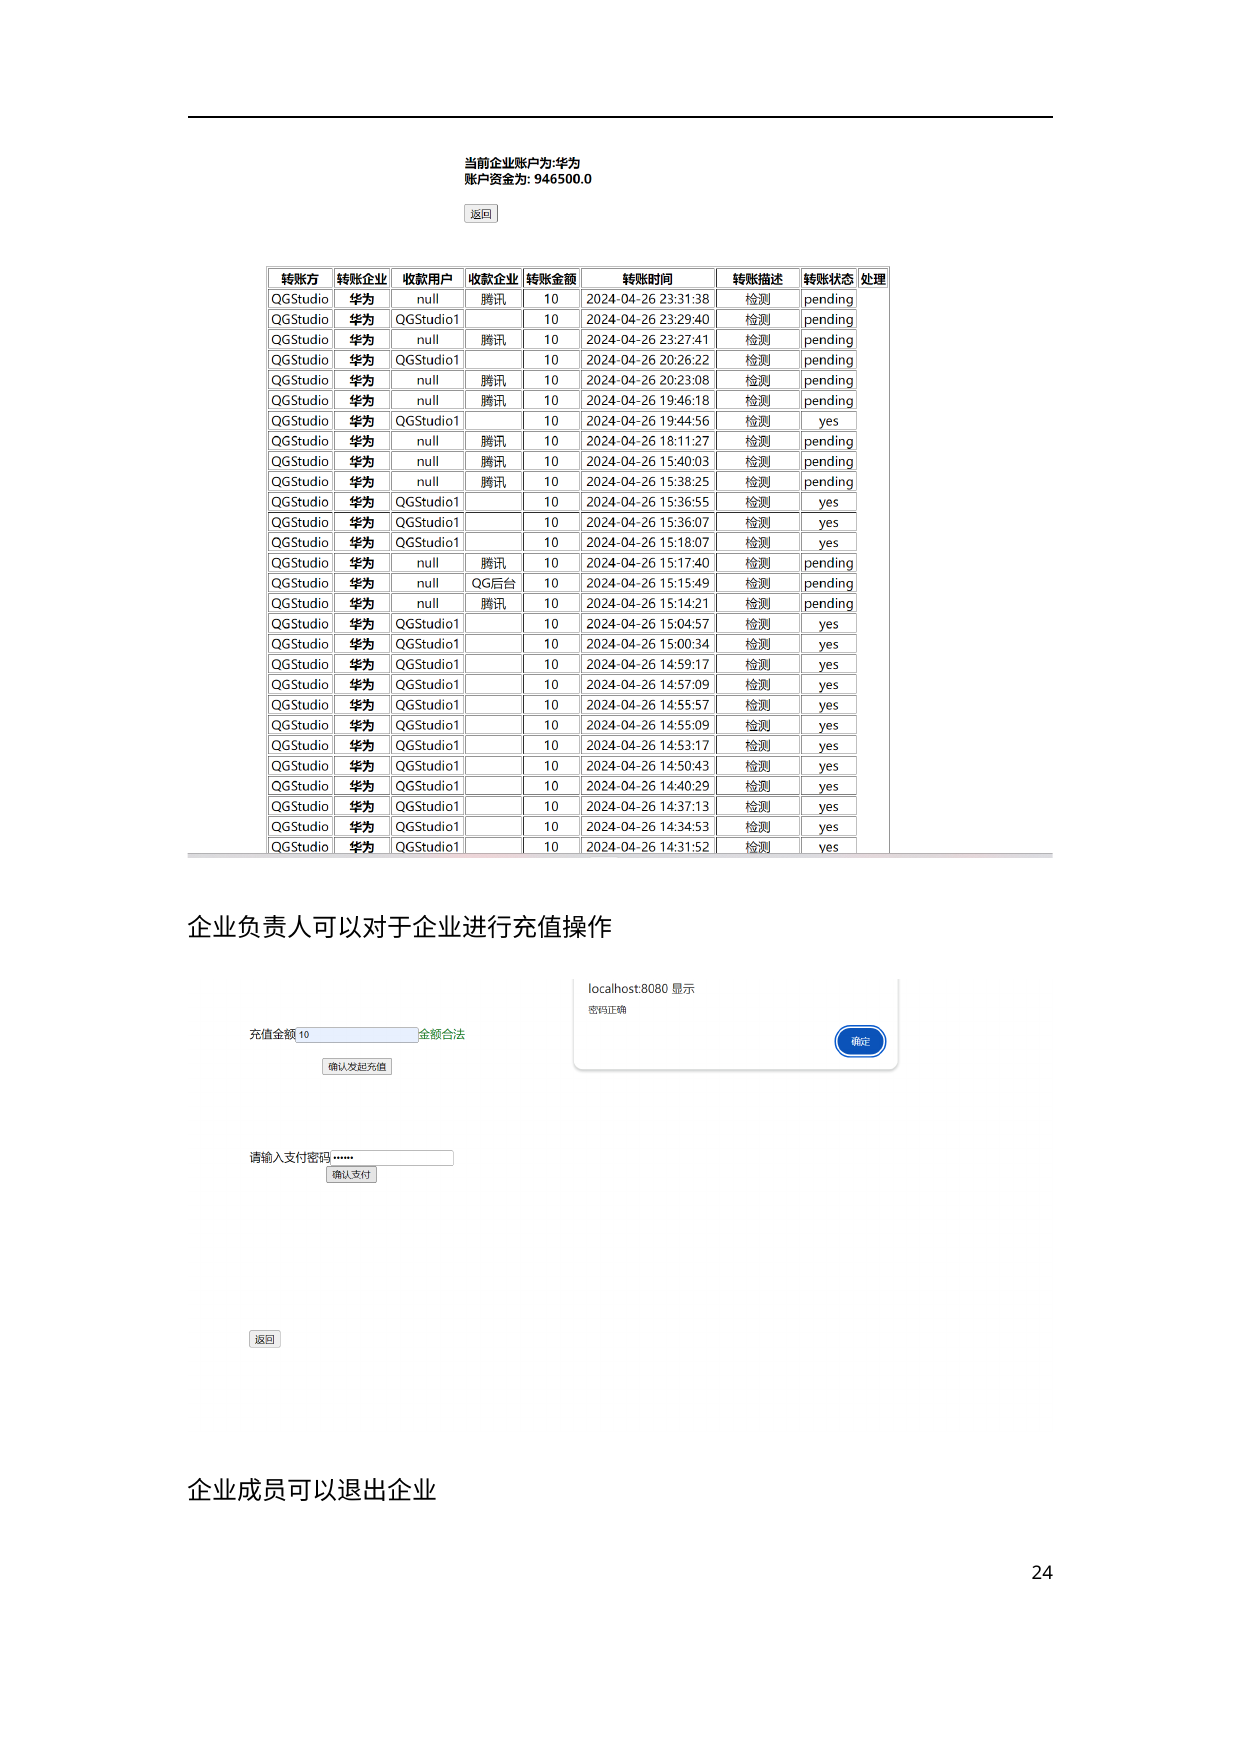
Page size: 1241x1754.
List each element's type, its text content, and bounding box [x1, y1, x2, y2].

text 企业负责人可以对于企业进行充值操作 [187, 893, 1053, 958]
picture [187, 979, 1053, 1432]
text 企业成员可以退出企业 [187, 1456, 1053, 1521]
picture [187, 155, 1053, 858]
